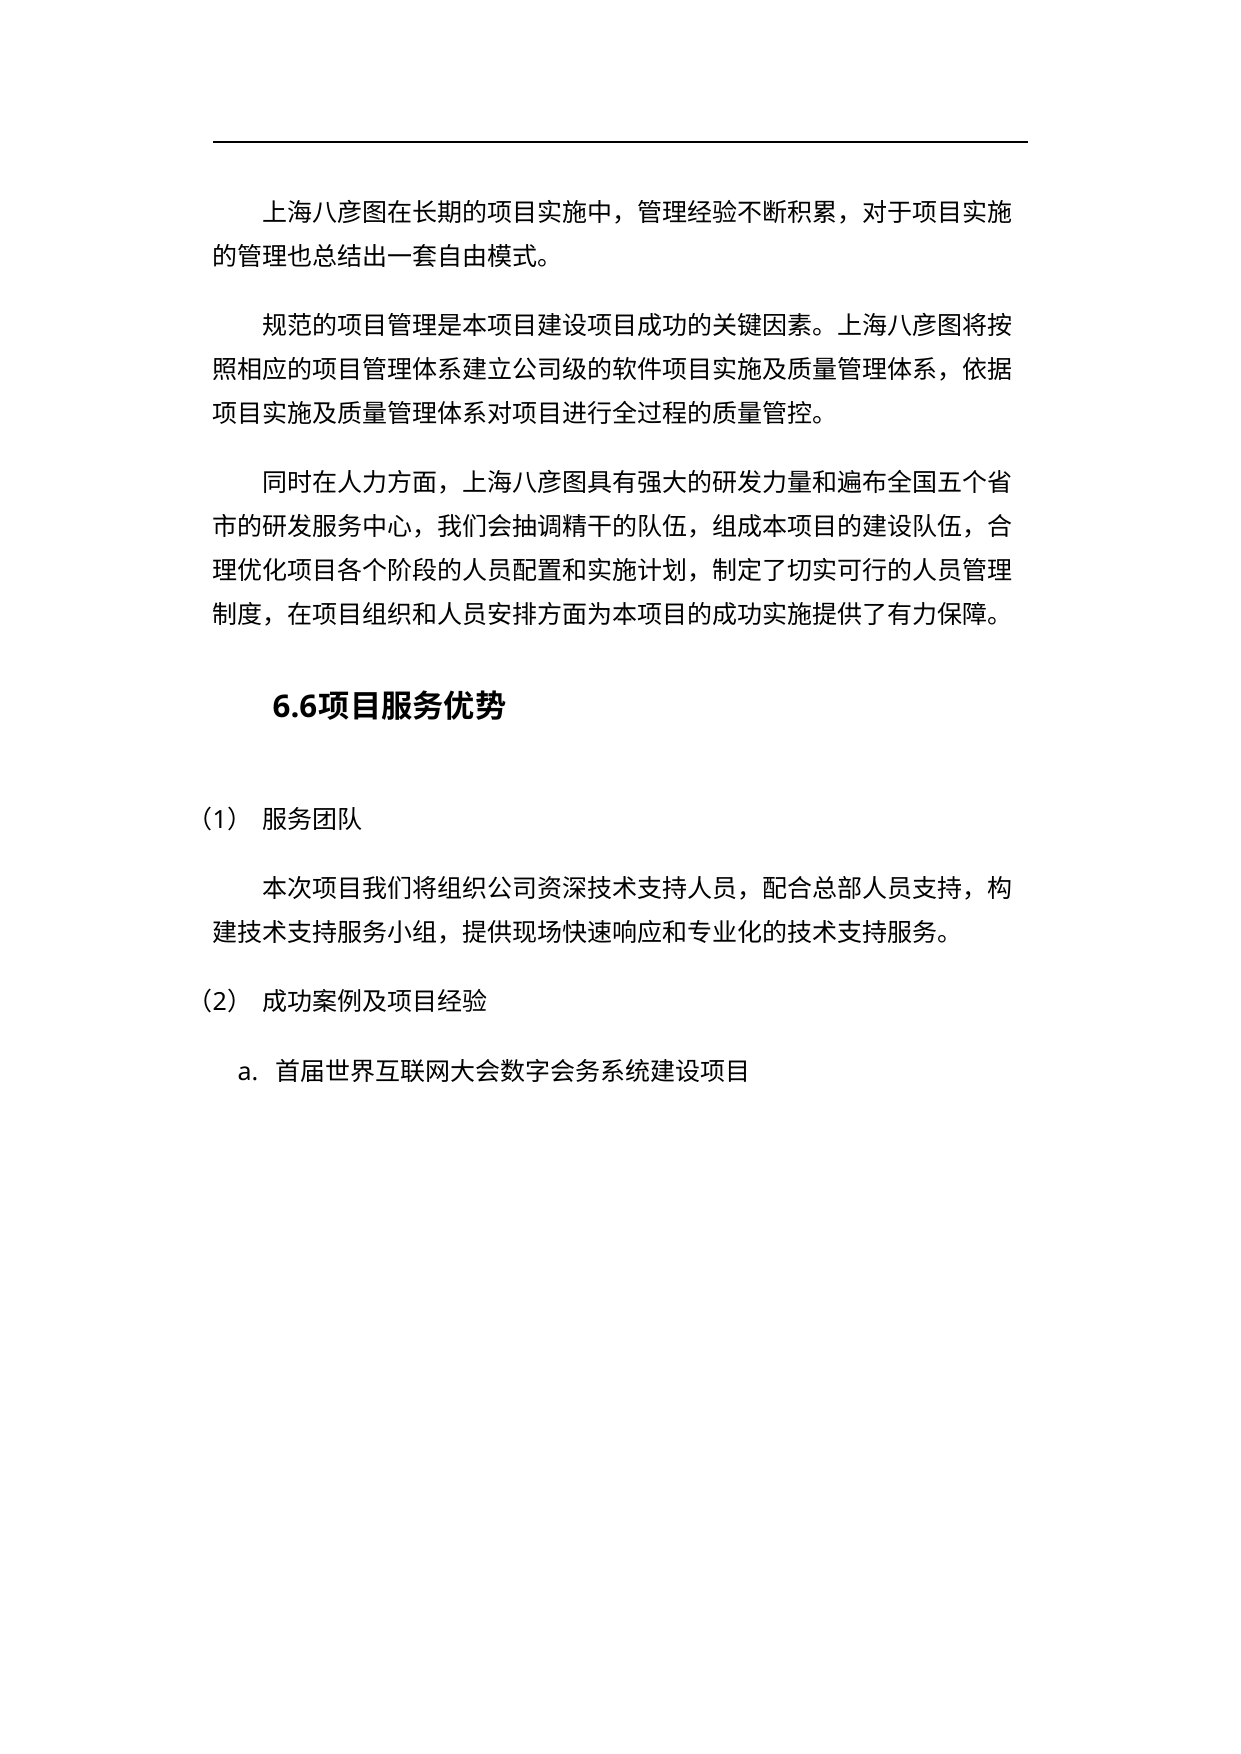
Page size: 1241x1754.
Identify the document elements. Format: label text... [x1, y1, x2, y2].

list 成功案例及项目经验 [187, 978, 1028, 1022]
text 本次项目我们将组织公司资深技术支持人员，配合总部人员支持，构建技术支持服务小组，提供现场快速响应和专业化的技术支持服务。 [212, 865, 1028, 953]
text 同时在人力方面，上海八彦图具有强大的研发力量和遍布全国五个省市的研发服务中心，我们会抽调精干的队伍，组成本项目的建设队伍，合理优化项目各个阶段的人员配置和实施计划，制定了切实可行的人员管理制度，在项目组织和人员安排方面为本项目的成功实施提供了有力保障。 [212, 459, 1028, 635]
list 服务团队 [187, 796, 1028, 840]
list 首届世界互联网大会数字会务系统建设项目 [237, 1047, 1028, 1091]
text 规范的项目管理是本项目建设项目成功的关键因素。上海八彦图将按照相应的项目管理体系建立公司级的软件项目实施及质量管理体系，依据项目实施及质量管理体系对项目进行全过程的质量管控。 [212, 302, 1028, 434]
subtitle 项目服务优势 [272, 660, 1028, 748]
text 上海八彦图在长期的项目实施中，管理经验不断积累，对于项目实施的管理也总结出一套自由模式。 [212, 188, 1028, 277]
